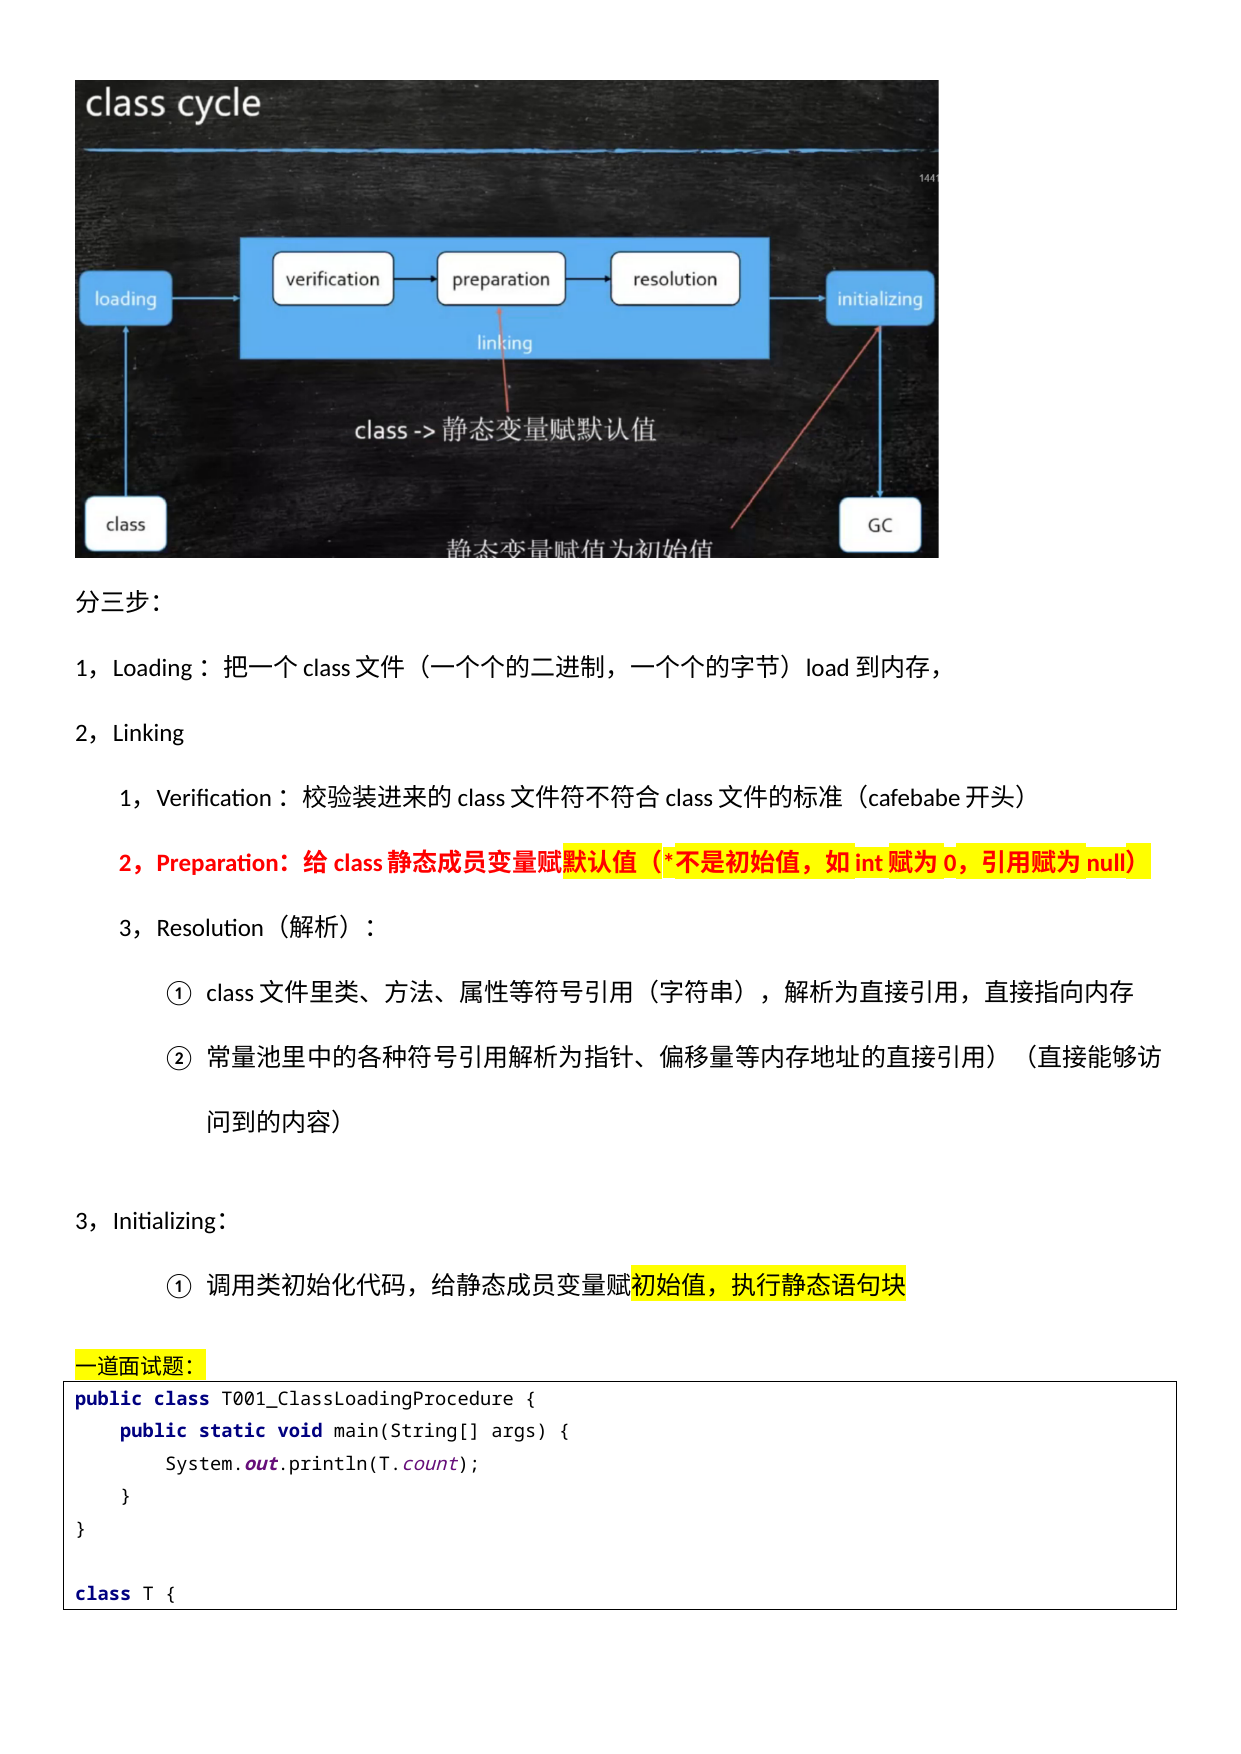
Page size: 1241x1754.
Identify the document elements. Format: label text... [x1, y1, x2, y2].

list Loading ：把一个class文件（一个个的二进制，一个个的字节）load到内存， [75, 633, 1165, 698]
list Linking [75, 698, 1165, 763]
text 分三步： [75, 568, 1165, 633]
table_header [64, 1382, 1176, 1609]
list Initializing： [75, 1186, 1165, 1251]
list Verification ：校验装进来的class文件符不符合class文件的标准（cafebabe开头） [75, 763, 1165, 828]
text 一道面试题： [75, 1348, 1165, 1381]
list Preparation：给class静态成员变量赋默认值（*不是初始值，如int 赋为0，引用赋为null） [75, 828, 1165, 893]
list class文件里类、方法、属性等符号引用（字符串），解析为直接引用，直接指向内存 [162, 958, 1165, 1023]
list 常量池里中的各种符号引用解析为指针、偏移量等内存地址的直接引用）（直接能够访问到的内容） [162, 1023, 1165, 1153]
picture [75, 80, 939, 558]
list Resolution（解析）： [75, 893, 1165, 958]
list 调用类初始化代码，给静态成员变量赋初始值，执行静态语句块 [162, 1251, 1165, 1316]
